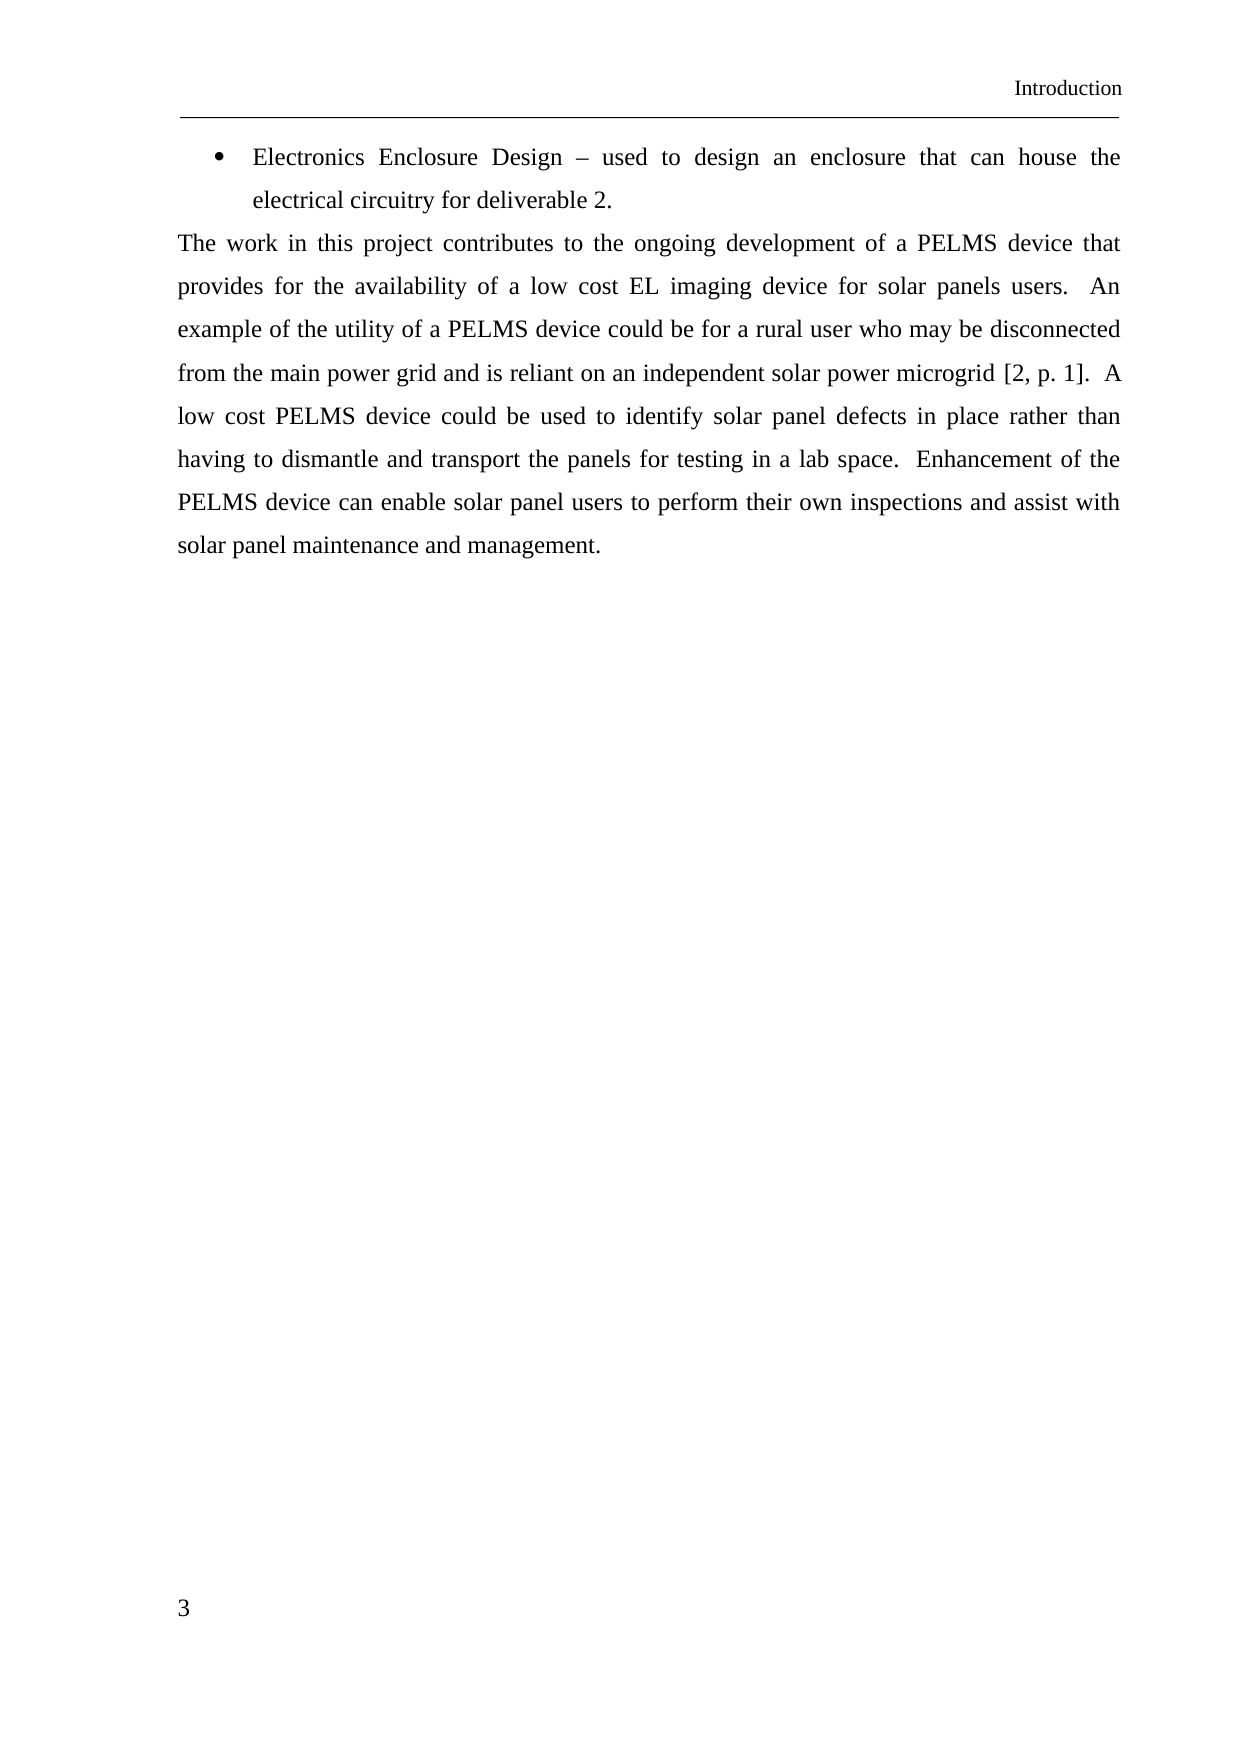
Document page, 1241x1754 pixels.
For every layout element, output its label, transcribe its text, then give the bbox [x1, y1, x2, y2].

text The work in this project contributes to the ongoing development of a PELMS device that provides for the availability of a low cost EL imaging device for solar panels users. An example of the utility of a PELMS device could be for a rural user who may be disconnected from the main power grid and is reliant on an independent solar power microgrid . A low cost PELMS device could be used to identify solar panel defects in place rather than having to dismantle and transport the panels for testing in a lab space. Enhancement of the PELMS device can enable solar panel users to perform their own inspections and assist with solar panel maintenance and management. [177, 228, 1122, 559]
list Electronics Enclosure Design – used to design an enclosure that can house the electrical circuitry for deliverable 2. [215, 142, 1122, 214]
